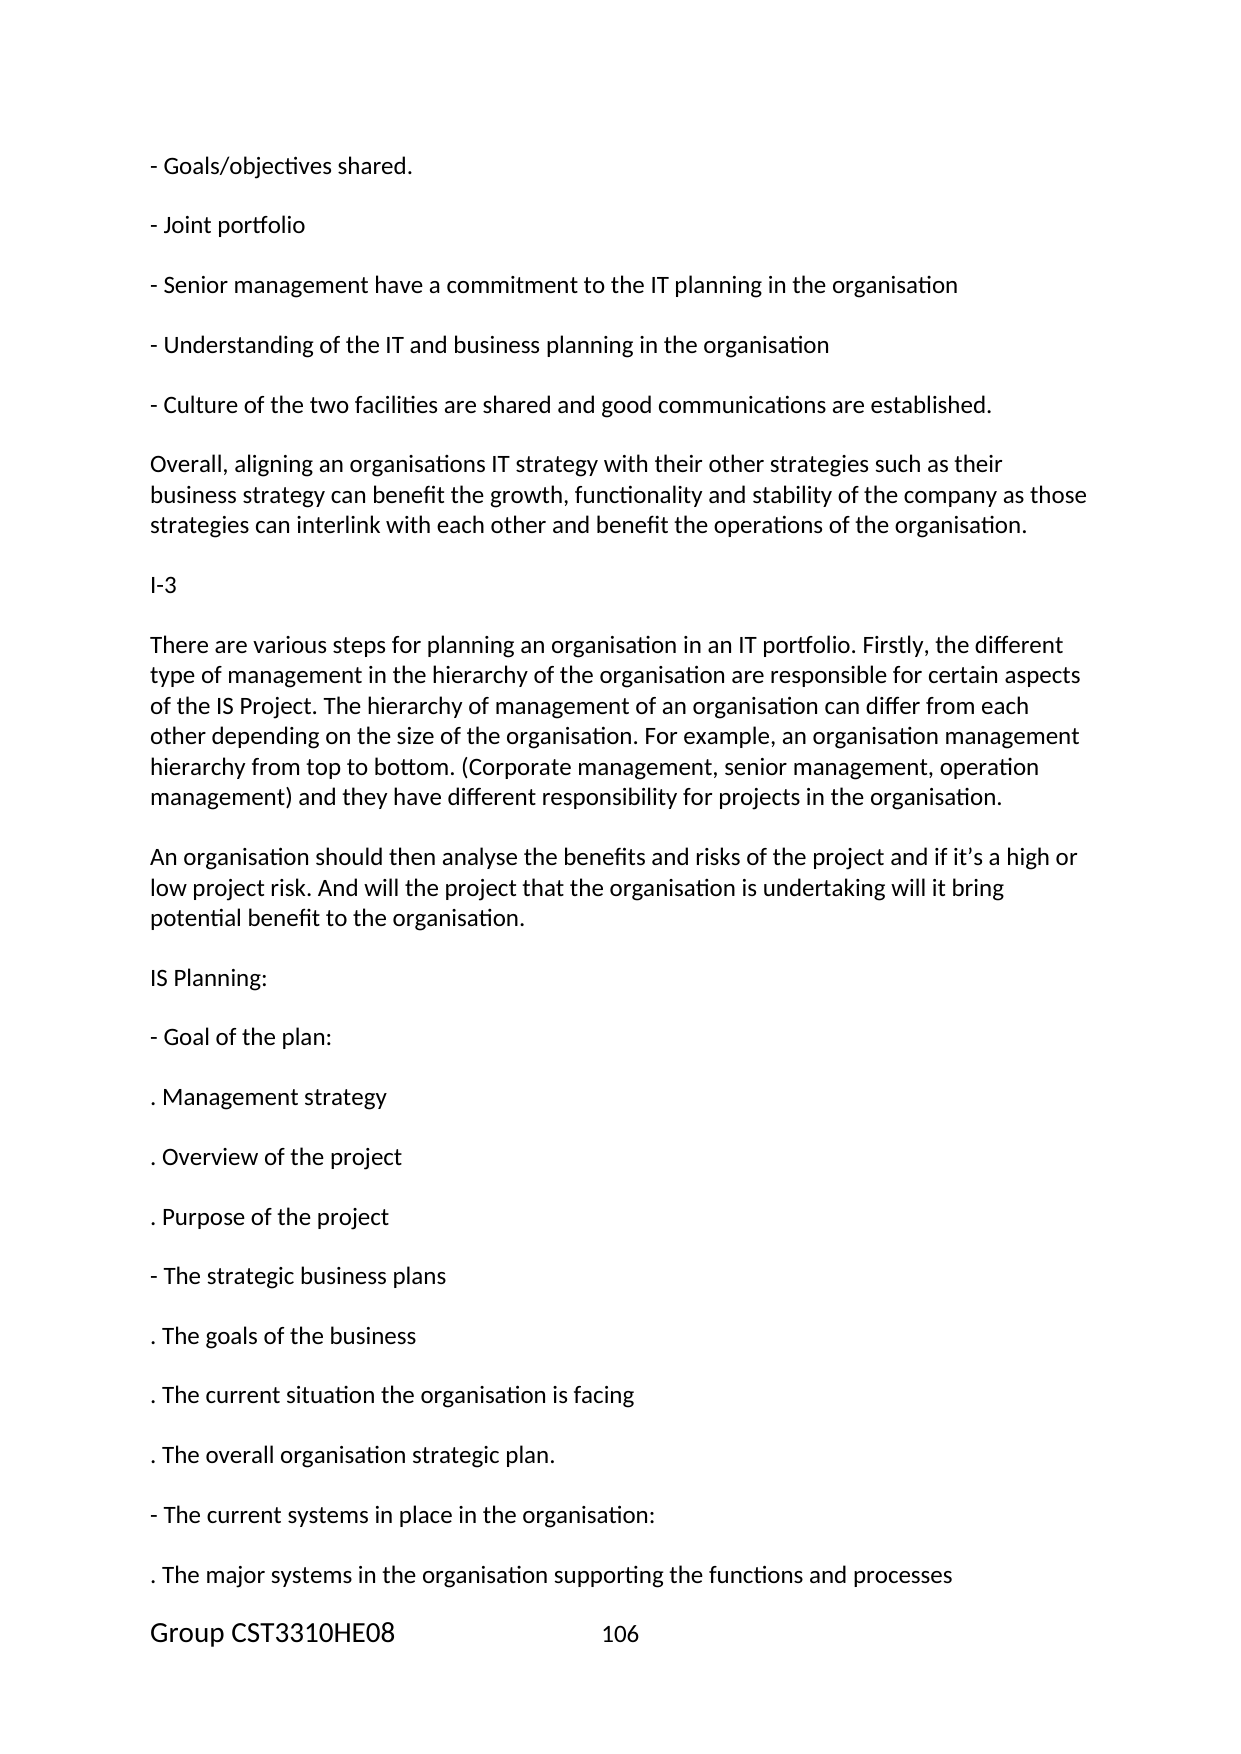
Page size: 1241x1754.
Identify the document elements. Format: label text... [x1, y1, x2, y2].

text - Goals/objectives shared. [150, 150, 1090, 181]
text IS Planning: [150, 962, 1090, 992]
text - Joint portfolio [150, 210, 1090, 240]
text - Senior management have a commitment to the IT planning in the organisation [150, 269, 1090, 300]
text - The strategic business plans [150, 1260, 1090, 1291]
text I-3 [150, 569, 1090, 600]
text . The overall organisation strategic plan. [150, 1439, 1090, 1470]
text . Management strategy [150, 1081, 1090, 1112]
text - Understanding of the IT and business planning in the organisation [150, 329, 1090, 359]
text . The major systems in the organisation supporting the functions and processes [150, 1559, 1090, 1589]
text . Purpose of the project [150, 1201, 1090, 1231]
text - Culture of the two facilities are shared and good communications are established. [150, 389, 1090, 419]
text Overall, aligning an organisations IT strategy with their other strategies such as their business strategy can benefit the growth, functionality and stability of the company as those strategies can interlink with each other and benefit the operations of the organisation. [150, 448, 1090, 540]
text . The goals of the business [150, 1320, 1090, 1351]
text . The current situation the organisation is facing [150, 1380, 1090, 1410]
text An organisation should then analyse the benefits and risks of the project and if it’s a high or low project risk. And will the project that the organisation is undertaking will it bring potential benefit to the organisation. [150, 841, 1090, 933]
text - Goal of the plan: [150, 1022, 1090, 1052]
text . Overview of the project [150, 1141, 1090, 1171]
text - The current systems in place in the organisation: [150, 1499, 1090, 1529]
text There are various steps for planning an organisation in an IT portfolio. Firstly, the different type of management in the hierarchy of the organisation are responsible for certain aspects of the IS Project. The hierarchy of management of an organisation can differ from each other depending on the size of the organisation. For example, an organisation management hierarchy from top to bottom. (Corporate management, senior management, operation management) and they have different responsibility for projects in the organisation. [150, 629, 1090, 812]
